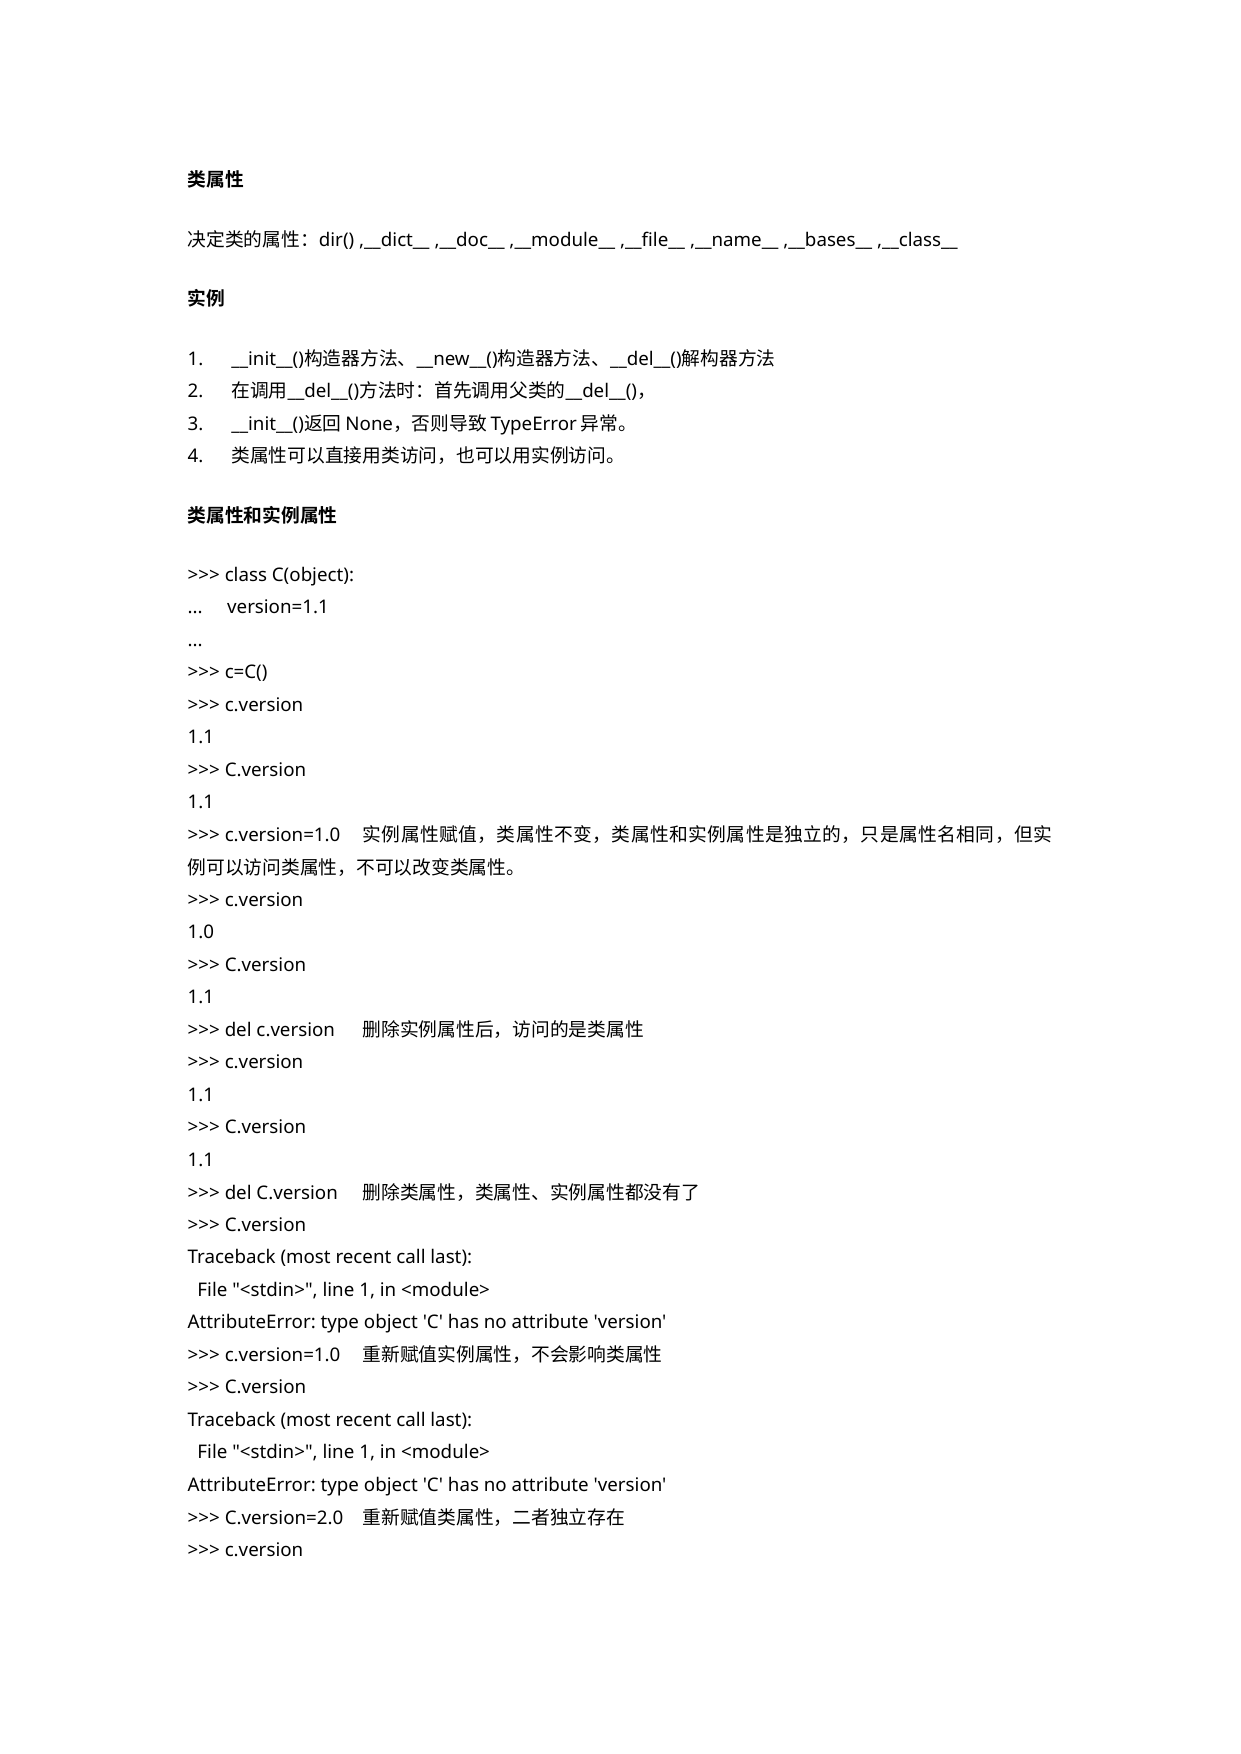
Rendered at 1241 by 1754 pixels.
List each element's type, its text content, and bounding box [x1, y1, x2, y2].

text 1.1 [187, 720, 1053, 752]
text 1.1 [187, 1142, 1053, 1175]
list __init__()返回None，否则导致TypeError异常。 [187, 406, 1053, 438]
text >>> c.version [187, 687, 1053, 720]
text >>> c.version [187, 1045, 1053, 1077]
text ... [187, 622, 1053, 655]
text >>> c.version [187, 1532, 1053, 1565]
text 1.1 [187, 785, 1053, 817]
text >>> C.version [187, 752, 1053, 785]
list __init__()构造器方法、__new__()构造器方法、__del__()解构器方法 [187, 341, 1053, 373]
text File "<stdin>", line 1, in <module> [187, 1435, 1053, 1467]
text >>> C.version [187, 1207, 1053, 1240]
text AttributeError: type object 'C' has no attribute 'version' [187, 1467, 1053, 1500]
text 1.1 [187, 980, 1053, 1012]
text >>> c=C() [187, 655, 1053, 687]
text 决定类的属性：dir() ,__dict__ ,__doc__ ,__module__ ,__file__ ,__name__ ,__bases__ ,__class__ [187, 222, 1053, 254]
text Traceback (most recent call last): [187, 1240, 1053, 1272]
text AttributeError: type object 'C' has no attribute 'version' [187, 1305, 1053, 1337]
text >>> c.version [187, 882, 1053, 915]
text 1.1 [187, 1077, 1053, 1110]
list 在调用__del__()方法时：首先调用父类的__del__()， [187, 373, 1053, 406]
list 类属性可以直接用类访问，也可以用实例访问。 [187, 438, 1053, 471]
text >>> c.version=1.0 重新赋值实例属性，不会影响类属性 [187, 1337, 1053, 1370]
text >>> C.version [187, 947, 1053, 980]
text File "<stdin>", line 1, in <module> [187, 1272, 1053, 1305]
text >>> C.version=2.0 重新赋值类属性，二者独立存在 [187, 1500, 1053, 1532]
text >>> del C.version 删除类属性，类属性、实例属性都没有了 [187, 1175, 1053, 1207]
subtitle 实例 [187, 281, 1053, 314]
text Traceback (most recent call last): [187, 1402, 1053, 1435]
text ... version=1.1 [187, 590, 1053, 622]
text 1.0 [187, 915, 1053, 947]
text >>> C.version [187, 1370, 1053, 1402]
text >>> C.version [187, 1110, 1053, 1142]
text >>> del c.version 删除实例属性后，访问的是类属性 [187, 1012, 1053, 1045]
subtitle 类属性和实例属性 [187, 498, 1053, 530]
text >>> c.version=1.0 实例属性赋值，类属性不变，类属性和实例属性是独立的，只是属性名相同，但实例可以访问类属性，不可以改变类属性。 [187, 817, 1053, 882]
subtitle 类属性 [187, 162, 1053, 194]
text >>> class C(object): [187, 557, 1053, 590]
